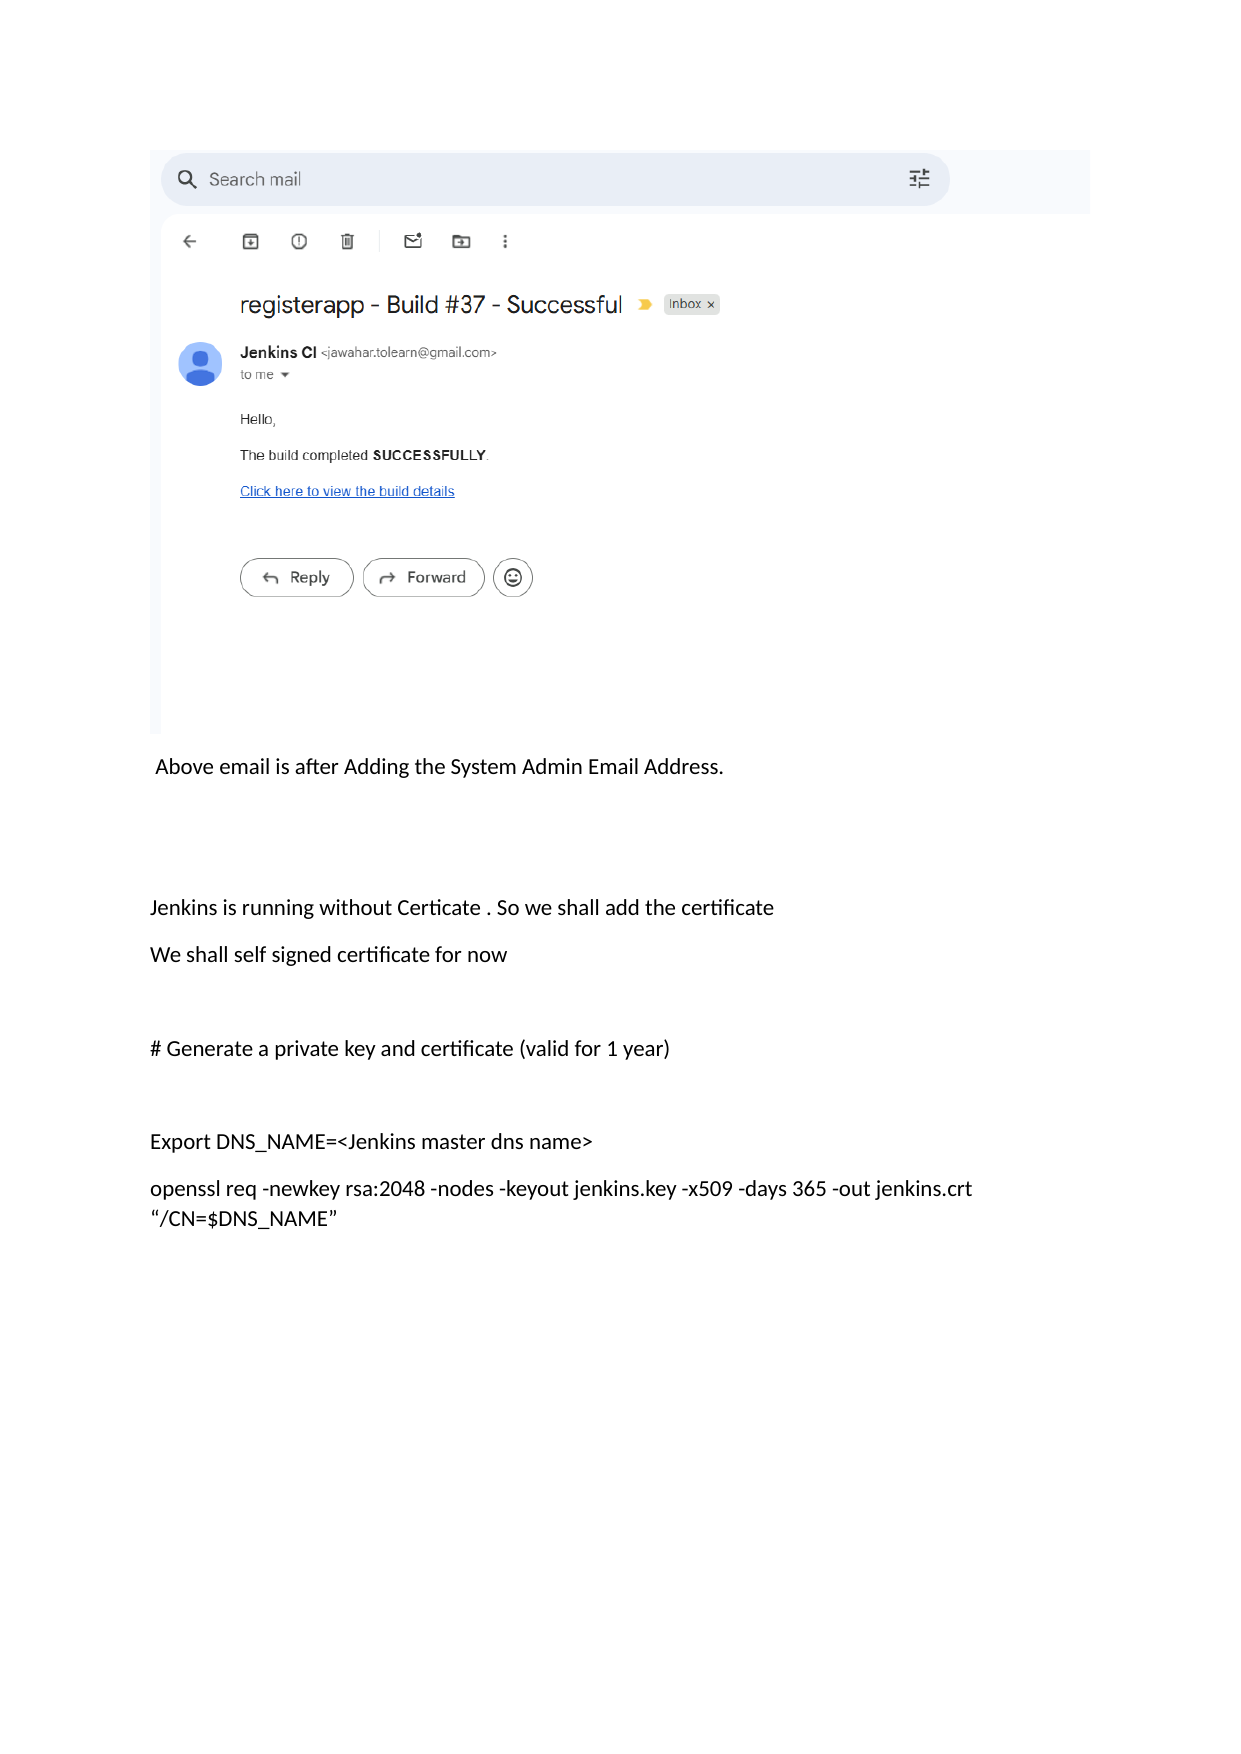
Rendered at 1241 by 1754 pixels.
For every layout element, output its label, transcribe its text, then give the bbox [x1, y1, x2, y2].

text Jenkins is running without Certicate . So we shall add the certificate [150, 893, 1090, 921]
text # Generate a private key and certificate (valid for 1 year) [150, 1034, 1090, 1062]
text We shall self signed certificate for now [150, 940, 1090, 968]
text openssl req -newkey rsa:2048 -nodes -keyout jenkins.key -x509 -days 365 -out jenkins.crt “/CN=$DNS_NAME” [150, 1174, 1090, 1232]
picture [150, 150, 1091, 734]
text Above email is after Adding the System Admin Email Address. [150, 752, 1090, 780]
text Export DNS_NAME=<Jenkins master dns name> [150, 1127, 1090, 1155]
